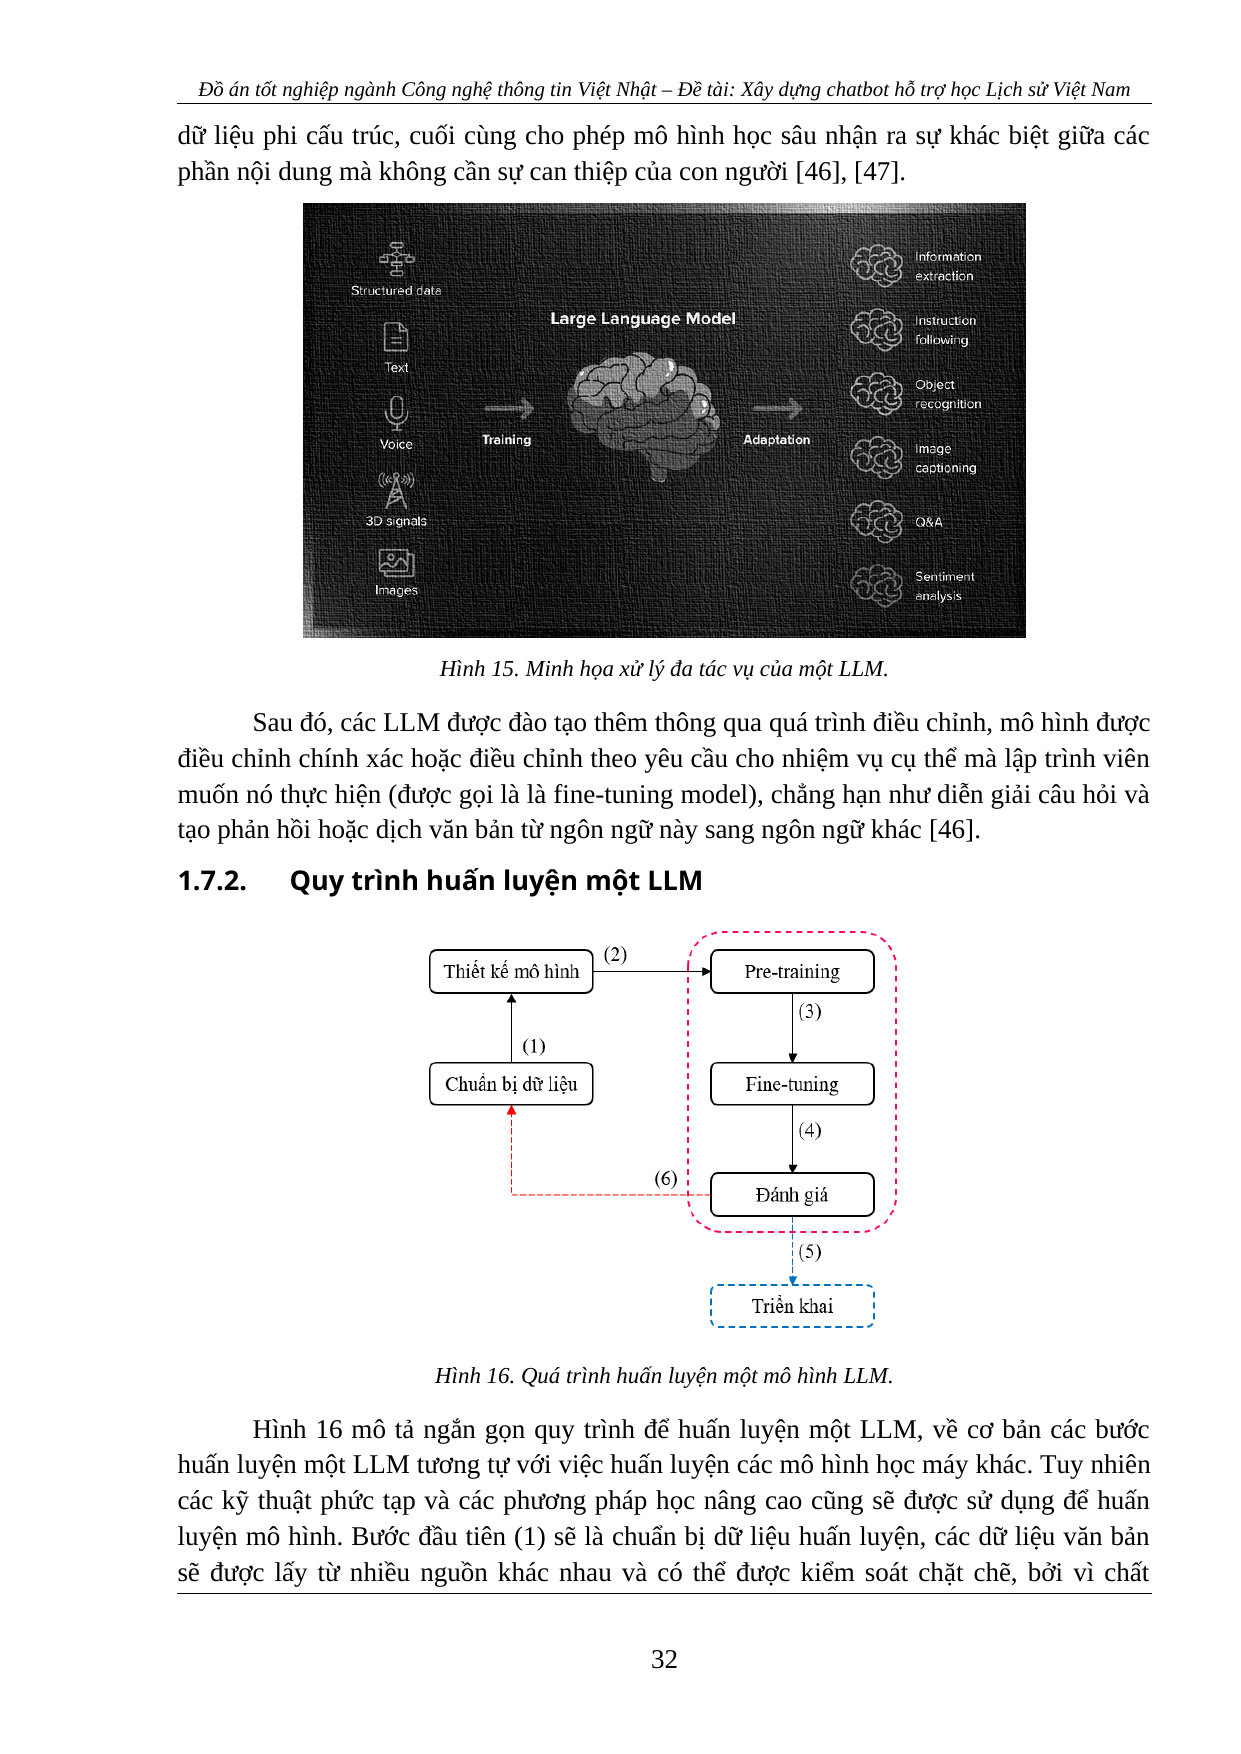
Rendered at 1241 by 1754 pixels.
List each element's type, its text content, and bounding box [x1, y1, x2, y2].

subtitle Quy trình huấn luyện một LLM [177, 862, 1152, 898]
text Hình 16. Quá trình huấn luyện một mô hình LLM. [177, 1362, 1152, 1388]
picture [387, 916, 942, 1345]
text Hình 15. Minh họa xử lý đa tác vụ của một LLM. [177, 655, 1152, 682]
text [177, 119, 1152, 186]
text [177, 1413, 1152, 1587]
text Sau đó, các LLM được đào tạo thêm thông qua quá trình điều chỉnh, mô hình được điều chỉnh chính xác hoặc điều chỉnh theo yêu cầu cho nhiệm vụ cụ thể mà lập trình viên muốn nó thực hiện (được gọi là là fine-tuning model), chẳng hạn như diễn giải câu hỏi và tạo phản hồi hoặc dịch văn bản từ ngôn ngữ này sang ngôn ngữ khác . [177, 706, 1152, 844]
